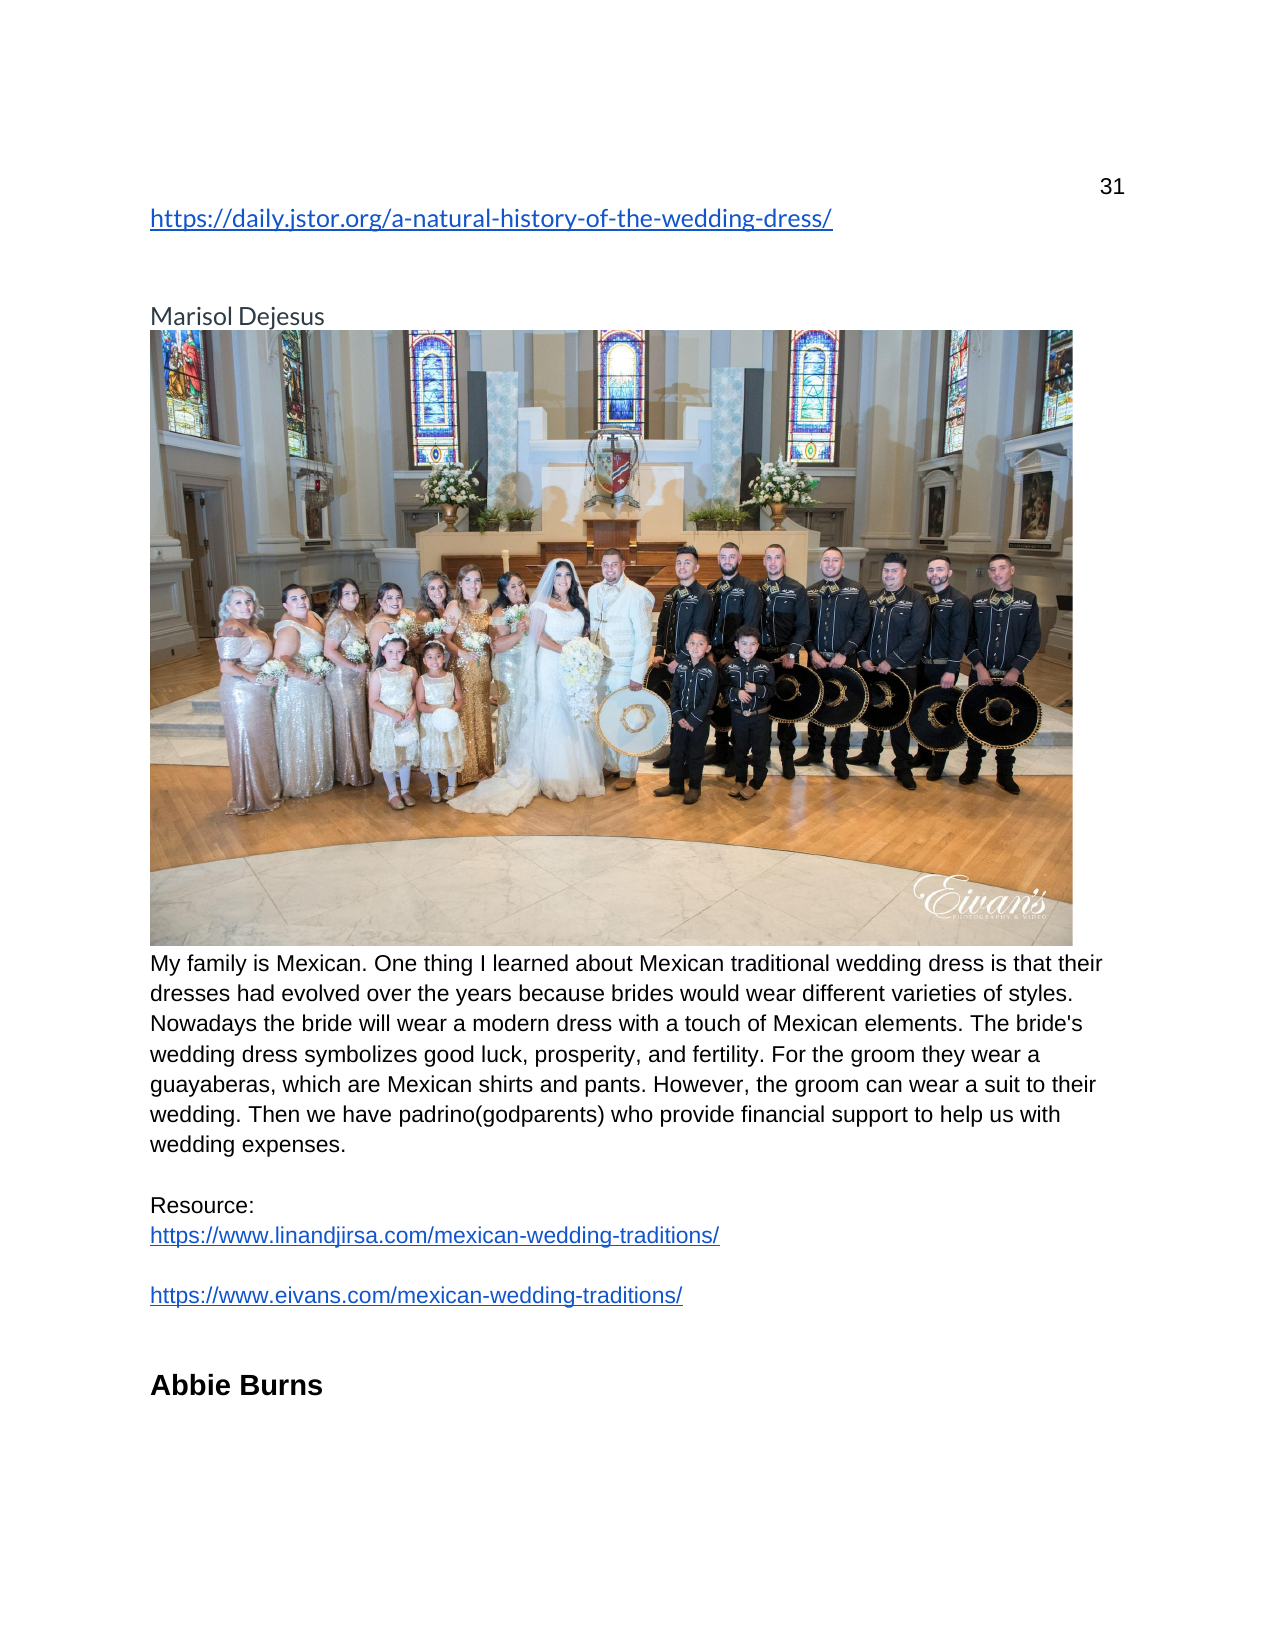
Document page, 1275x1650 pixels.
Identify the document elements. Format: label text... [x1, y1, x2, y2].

picture [150, 330, 1073, 946]
text Marisol Dejesus [150, 300, 1125, 330]
text My family is Mexican. One thing I learned about Mexican traditional wedding dress is that their dresses had evolved over the years because brides would wear different varieties of styles. Nowadays the bride will wear a modern dress with a touch of Mexican elements. The bride's wedding dress symbolizes good luck, prosperity, and fertility. For the groom they wear a guayaberas, which are Mexican shirts and pants. However, the groom can wear a suit to their wedding. Then we have padrino(godparents) who provide financial support to help us with wedding expenses. [150, 950, 1125, 1157]
text https://daily.jstor.org/a-natural-history-of-the-wedding-dress/ [150, 203, 1125, 233]
text https://www.eivans.com/mexican-wedding-traditions/ [150, 1282, 1125, 1339]
text Resource: [150, 1192, 1125, 1218]
text https://www.linandjirsa.com/mexican-wedding-traditions/ [150, 1222, 1125, 1248]
text Abbie Burns [150, 1368, 1125, 1401]
